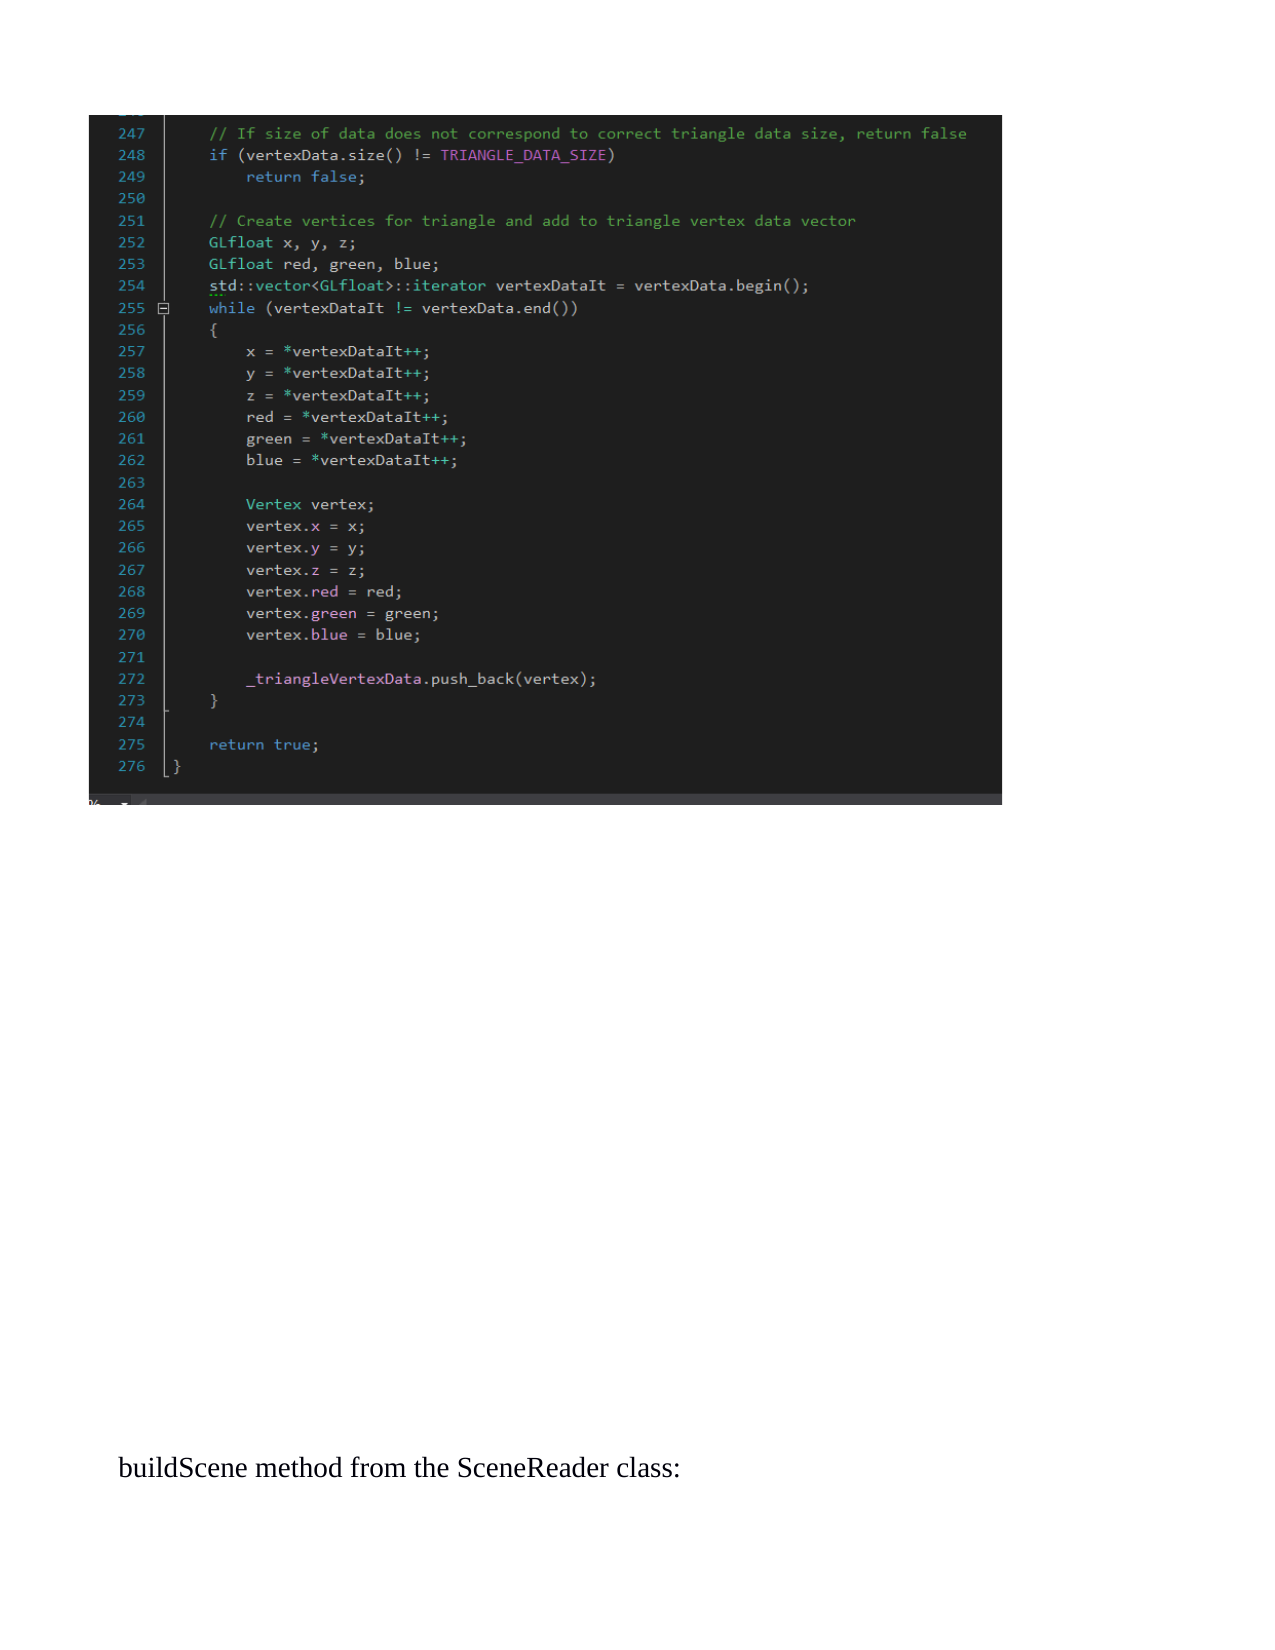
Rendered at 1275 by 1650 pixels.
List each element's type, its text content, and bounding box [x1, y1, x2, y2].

picture [88, 115, 1003, 805]
text buildScene method from the SceneReader class: [118, 1450, 1157, 1483]
